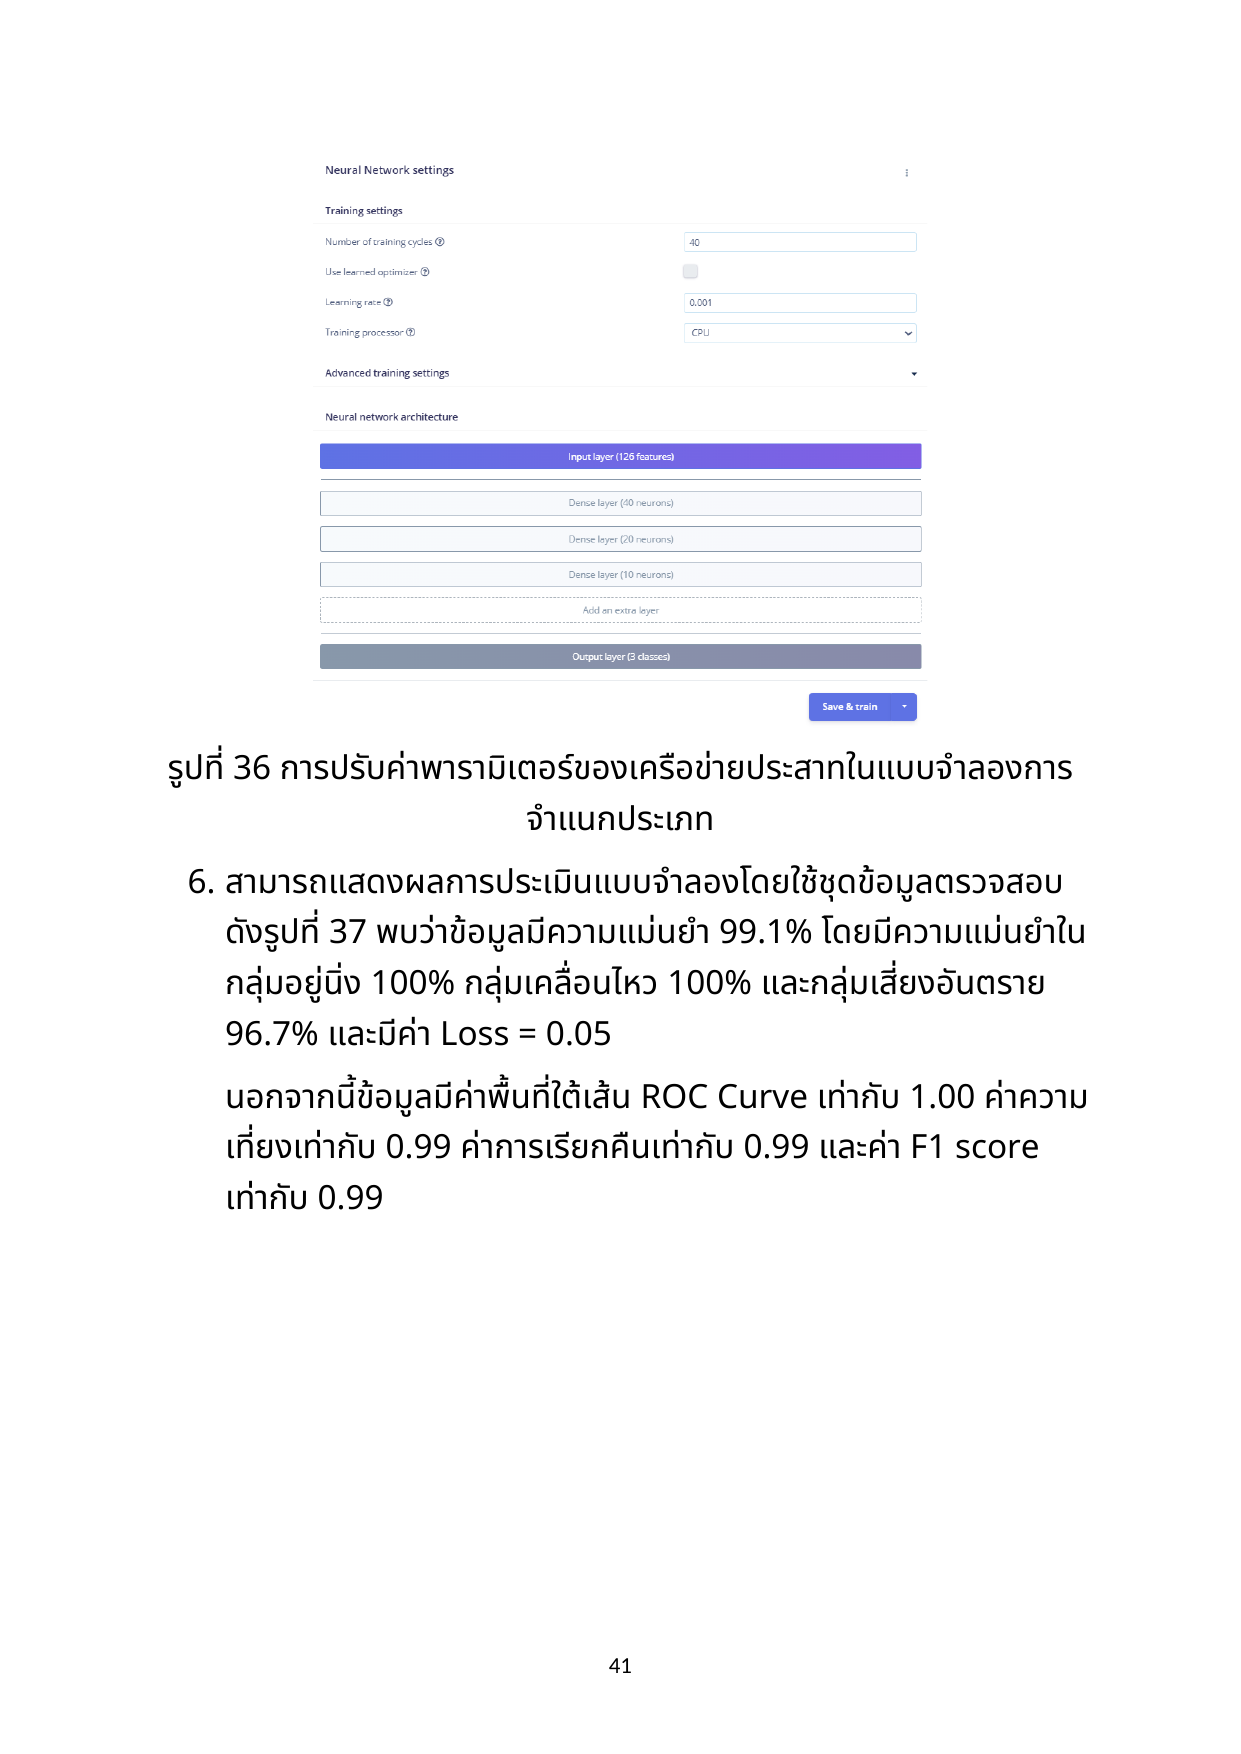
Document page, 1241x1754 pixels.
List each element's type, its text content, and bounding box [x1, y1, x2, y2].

text นอกจากนี้ข้อมูลมีค่าพื้นที่ใต้เส้น ROC Curve เท่ากับ 1.00 ค่าความเที่ยงเท่ากับ 0.99 ค่าการเรียกคืนเท่ากับ 0.99 และค่า F1 score เท่ากับ 0.99 [225, 1073, 1090, 1224]
list สามารถแสดงผลการประเมินแบบจำลองโดยใช้ชุดข้อมูลตรวจสอบ ดังรูปที่ 37 พบว่าข้อมูลมีความแม่นยำ 99.1% โดยมีความแม่นยำในกลุ่มอยู่นิ่ง 100% กลุ่มเคลื่อนไหว 100% และกลุ่มเสี่ยงอันตราย 96.7% และมีค่า Loss = 0.05 [187, 858, 1090, 1060]
picture [313, 150, 928, 732]
text รูปที่ 36 การปรับค่าพารามิเตอร์ของเครือข่ายประสาทในแบบจำลองการจำแนกประเภท [150, 744, 1090, 845]
